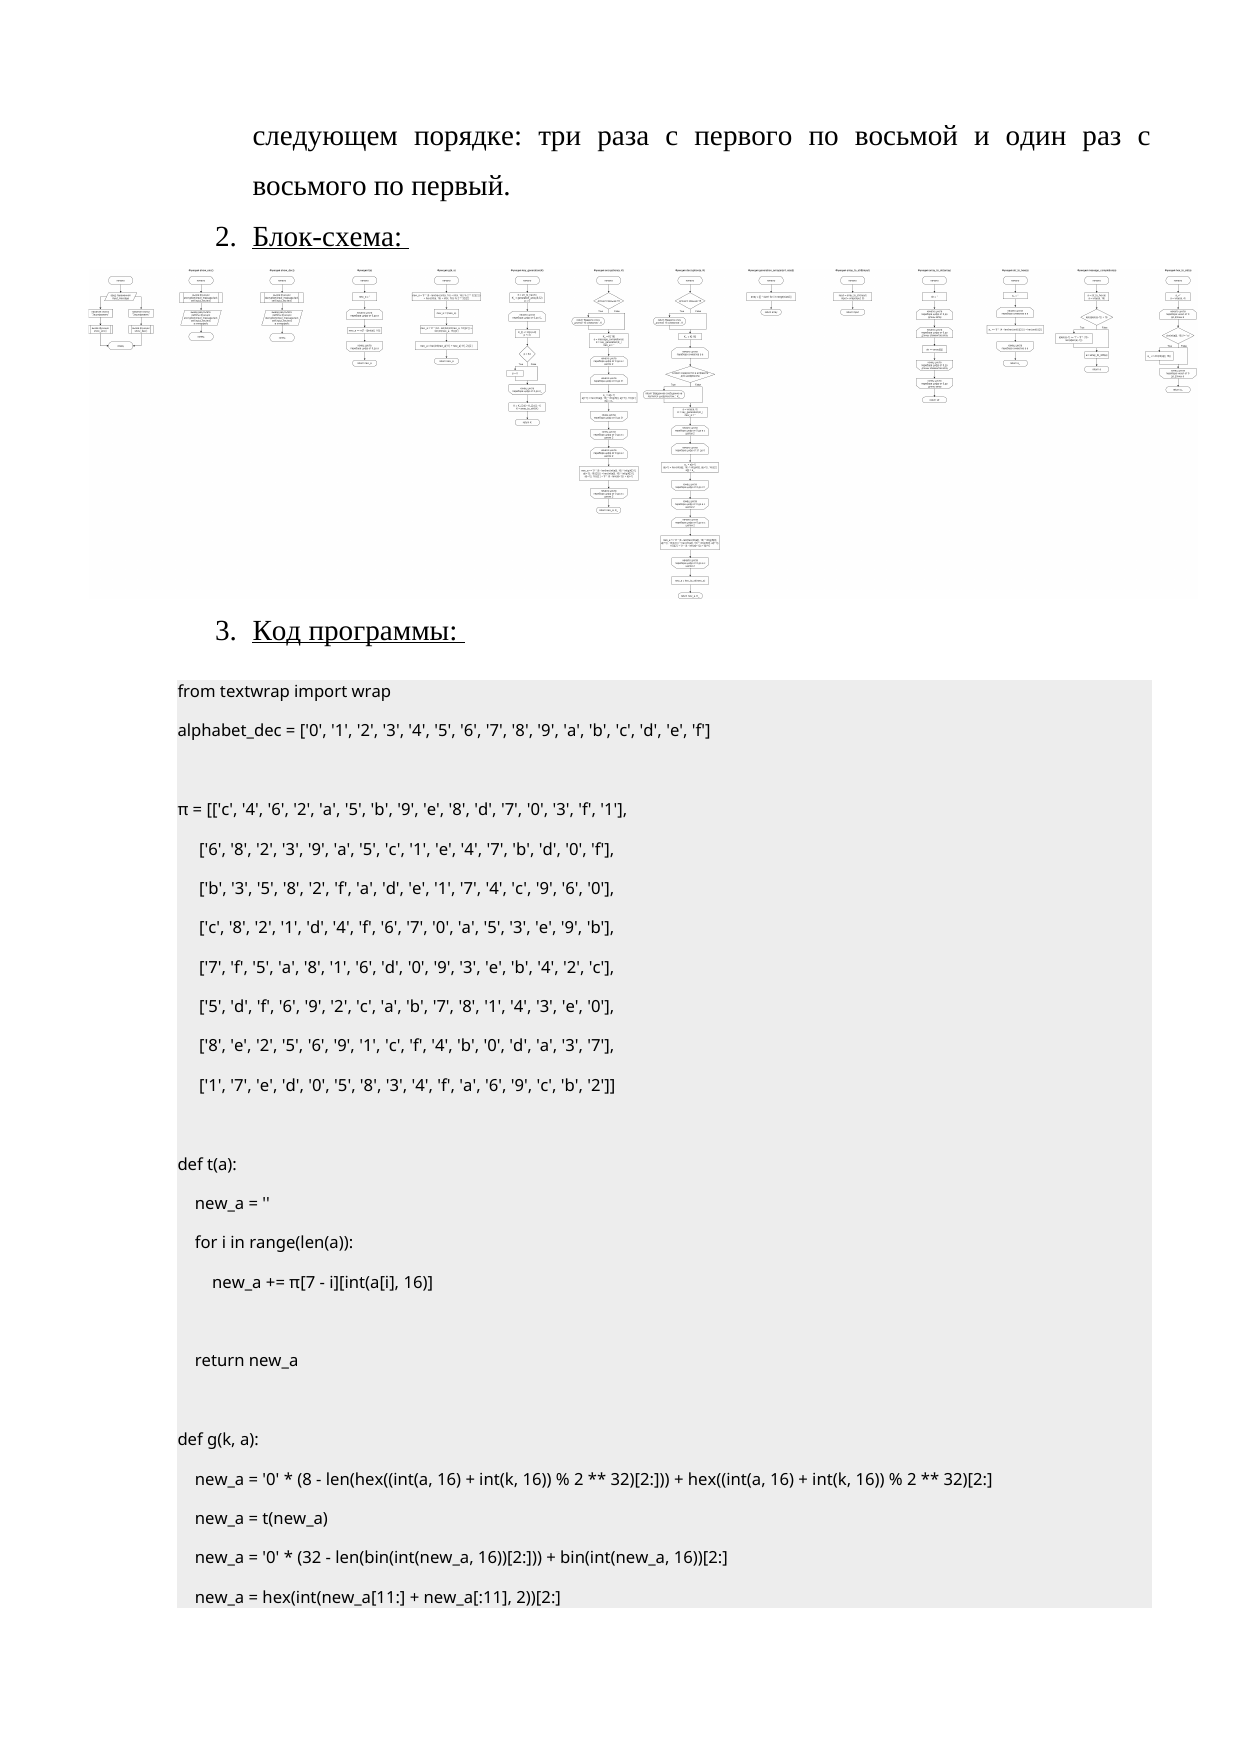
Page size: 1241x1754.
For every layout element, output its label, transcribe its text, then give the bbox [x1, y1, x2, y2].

text def t(a): [177, 1152, 1152, 1175]
list Блок-схема: [215, 219, 1152, 252]
text ['6', '8', '2', '3', '9', 'a', '5', 'c', '1', 'e', '4', '7', 'b', 'd', '0', 'f'], [177, 837, 1152, 860]
text π = [['c', '4', '6', '2', 'a', '5', 'b', '9', 'e', '8', 'd', '7', '0', '3', 'f', '1'], [177, 798, 1152, 821]
text from textwrap import wrap [177, 680, 1152, 702]
text new_a = hex(int(new_a[11:] + new_a[:11], 2))[2:] [177, 1585, 1152, 1608]
text new_a = '' [177, 1192, 1152, 1214]
text for i in range(len(a)): [177, 1231, 1152, 1254]
text return new_a [177, 1349, 1152, 1372]
list Код программы: [215, 613, 1152, 646]
text def g(k, a): [177, 1428, 1152, 1451]
text ['1', '7', 'e', 'd', '0', '5', '8', '3', '4', 'f', 'a', '6', '9', 'c', 'b', '2']] [177, 1073, 1152, 1096]
text ['5', 'd', 'f', '6', '9', '2', 'c', 'a', 'b', '7', '8', '1', '4', '3', 'e', '0'], [177, 995, 1152, 1017]
text ['8', 'e', '2', '5', '6', '9', '1', 'c', 'f', '4', 'b', '0', 'd', 'a', '3', '7'], [177, 1034, 1152, 1057]
text ['b', '3', '5', '8', '2', 'f', 'a', 'd', 'e', '1', '7', '4', 'c', '9', '6', '0'], [177, 877, 1152, 899]
text new_a = t(new_a) [177, 1507, 1152, 1529]
text ['c', '8', '2', '1', 'd', '4', 'f', '6', '7', '0', 'a', '5', '3', 'e', '9', 'b'], [177, 916, 1152, 939]
picture [88, 269, 1198, 599]
text ['7', 'f', '5', 'a', '8', '1', '6', 'd', '0', '9', '3', 'e', 'b', '4', '2', 'c'], [177, 955, 1152, 978]
text alphabet_dec = ['0', '1', '2', '3', '4', '5', '6', '7', '8', '9', 'a', 'b', 'c', 'd', 'e', 'f'] [177, 719, 1152, 742]
text new_a = '0' * (32 - len(bin(int(new_a, 16))[2:])) + bin(int(new_a, 16))[2:] [177, 1546, 1152, 1569]
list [215, 118, 1152, 202]
text new_a += π[7 - i][int(a[i], 16)] [177, 1270, 1152, 1293]
text new_a = '0' * (8 - len(hex((int(a, 16) + int(k, 16)) % 2 ** 32)[2:])) + hex((int(a, 16) + int(k, 16)) % 2 ** 32)[2:] [177, 1467, 1152, 1490]
